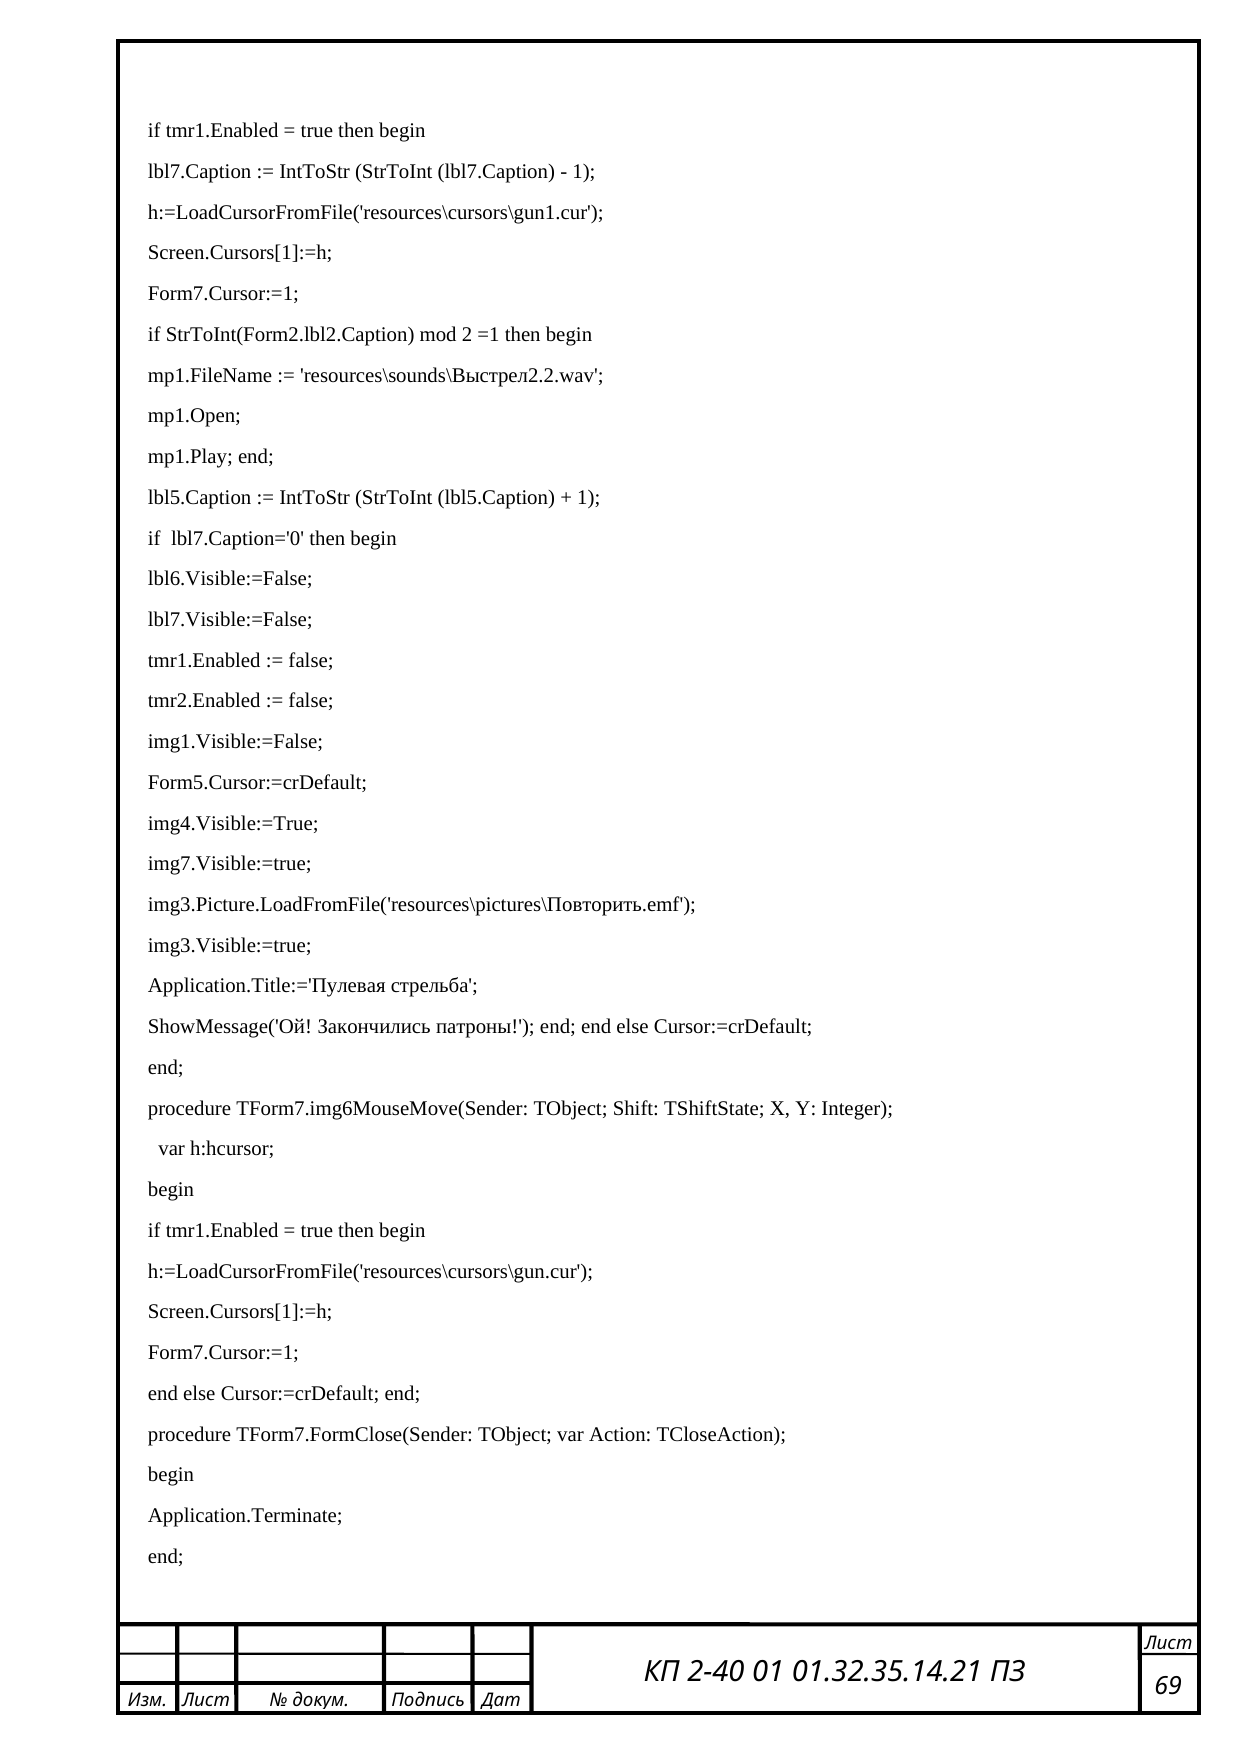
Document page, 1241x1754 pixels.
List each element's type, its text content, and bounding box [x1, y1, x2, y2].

text lbl7.Caption := IntToStr (StrToInt (lbl7.Caption) - 1); [148, 159, 1181, 183]
text Screen.Cursors[1]:=h; [148, 1299, 1181, 1323]
text img7.Visible:=true; [148, 851, 1181, 875]
text ShowMessage('Ой! Закончились патроны!'); end; end else Cursor:=crDefault; [148, 1014, 1181, 1038]
text if tmr1.Enabled = true then begin [148, 118, 1181, 142]
text tmr1.Enabled := false; [148, 648, 1181, 672]
text mp1.Play; end; [148, 444, 1181, 468]
text h:=LoadCursorFromFile('resources\cursors\gun.cur'); [148, 1258, 1181, 1283]
text if StrToInt(Form2.lbl2.Caption) mod 2 =1 then begin [148, 322, 1181, 346]
text if tmr1.Enabled = true then begin [148, 1218, 1181, 1242]
text lbl7.Visible:=False; [148, 607, 1181, 631]
text Form7.Cursor:=1; [148, 1340, 1181, 1364]
text Form7.Cursor:=1; [148, 281, 1181, 305]
text Application.Title:='Пулевая стрельба'; [148, 973, 1181, 997]
text img1.Visible:=False; [148, 729, 1181, 753]
text tmr2.Enabled := false; [148, 688, 1181, 712]
text Application.Terminate; [148, 1503, 1181, 1527]
text begin [148, 1462, 1181, 1486]
text lbl5.Caption := IntToStr (StrToInt (lbl5.Caption) + 1); [148, 485, 1181, 509]
text end else Cursor:=crDefault; end; [148, 1381, 1181, 1405]
text img4.Visible:=True; [148, 811, 1181, 834]
text if lbl7.Caption='0' then begin [148, 525, 1181, 549]
text begin [148, 1177, 1181, 1201]
text end; [148, 1544, 1181, 1568]
text Form5.Cursor:=crDefault; [148, 770, 1181, 794]
text lbl6.Visible:=False; [148, 566, 1181, 590]
text var h:hcursor; [148, 1136, 1181, 1160]
text h:=LoadCursorFromFile('resources\cursors\gun1.cur'); [148, 199, 1181, 224]
text mp1.Open; [148, 403, 1181, 427]
text mp1.FileName := 'resources\sounds\Выстрел2.2.wav'; [148, 362, 1181, 387]
text end; [148, 1055, 1181, 1079]
text img3.Picture.LoadFromFile('resources\pictures\Повторить.emf'); [148, 892, 1181, 916]
text procedure TForm7.FormClose(Sender: TObject; var Action: TCloseAction); [148, 1421, 1181, 1446]
text img3.Visible:=true; [148, 933, 1181, 957]
text procedure TForm7.img6MouseMove(Sender: TObject; Shift: TShiftState; X, Y: Integer); [148, 1096, 1181, 1120]
text Screen.Cursors[1]:=h; [148, 240, 1181, 264]
